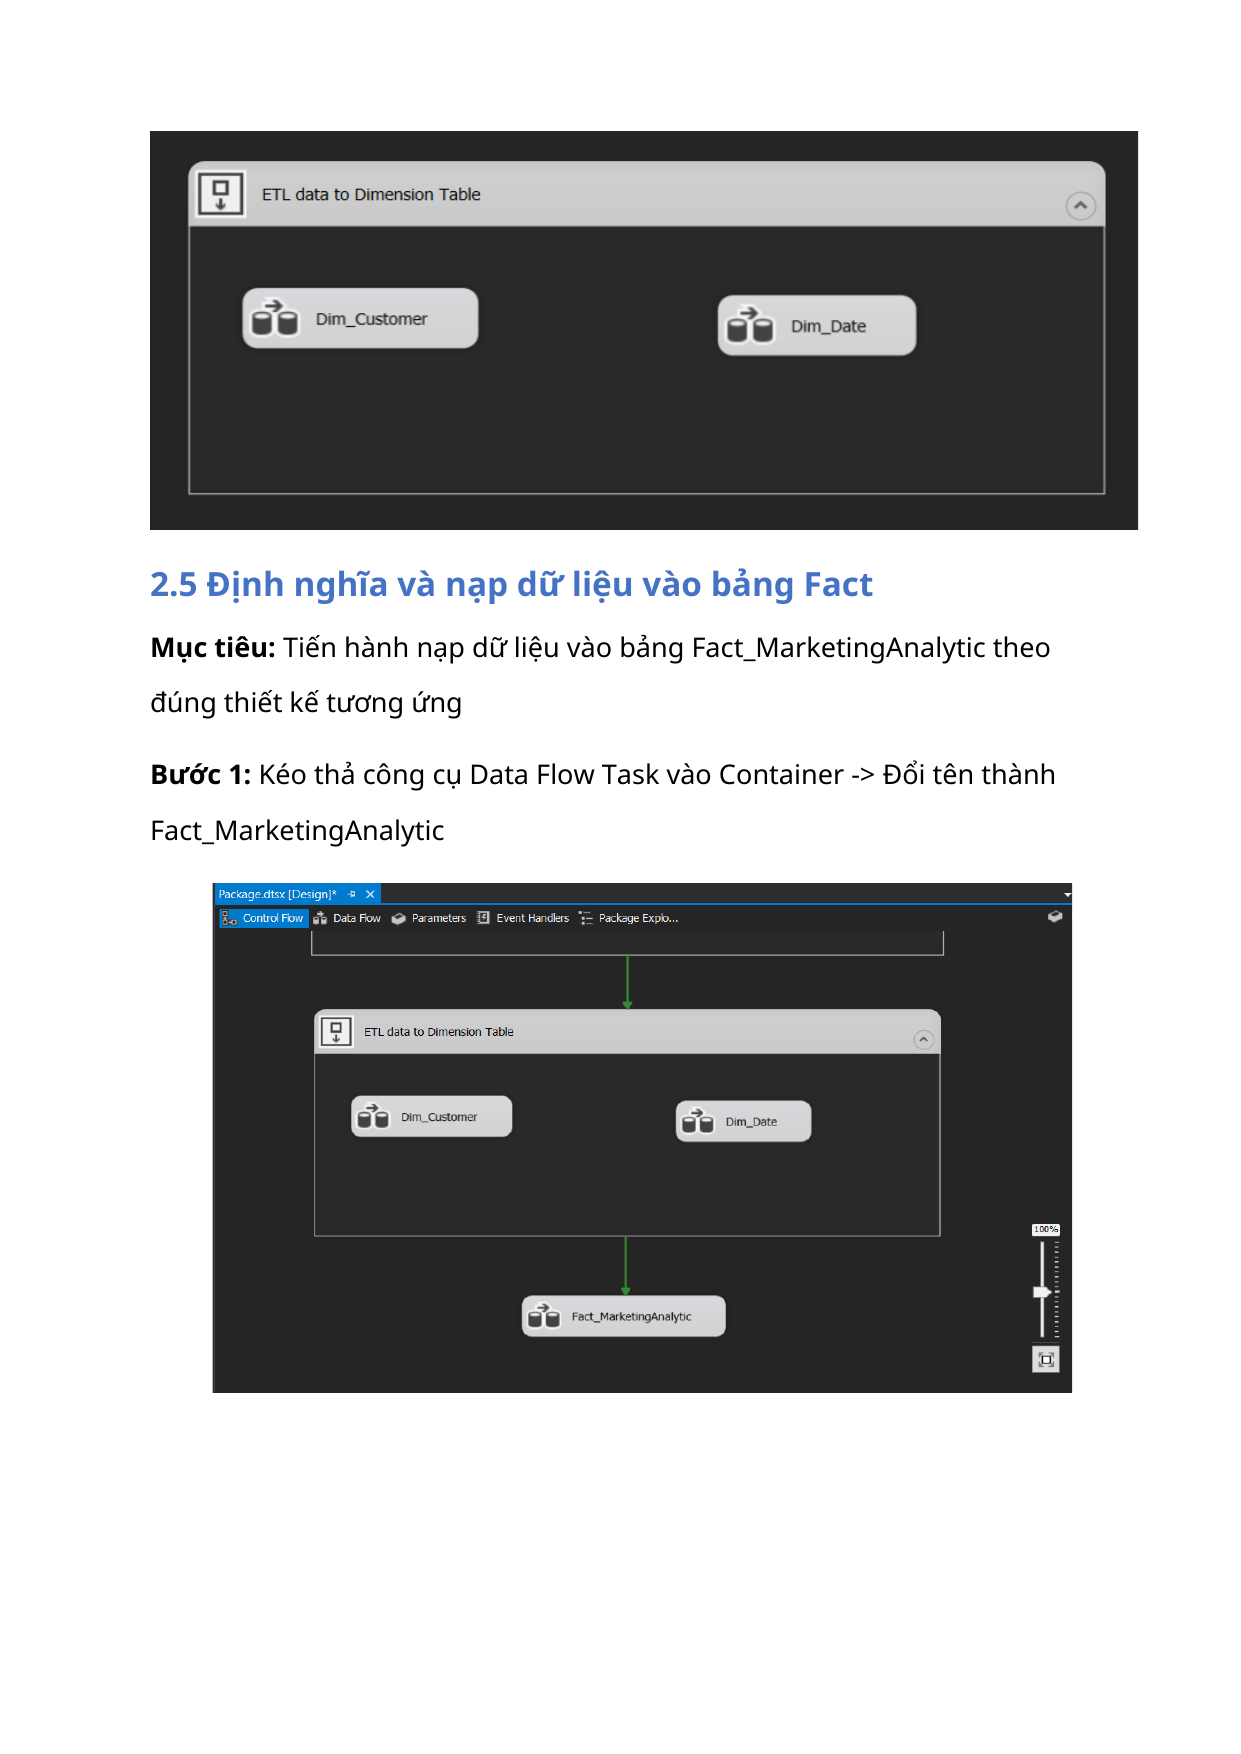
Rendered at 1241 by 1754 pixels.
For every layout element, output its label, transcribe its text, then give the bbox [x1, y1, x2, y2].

text Bước 1: Kéo thả công cụ Data Flow Task vào Container -> Đổi tên thành Fact_MarketingAnalytic [150, 756, 1134, 848]
picture [212, 883, 1073, 1393]
text Mục tiêu: Tiến hành nạp dữ liệu vào bảng Fact_MarketingAnalytic theo đúng thiết kế tương ứng [150, 628, 1090, 721]
picture [150, 131, 1139, 530]
subtitle 2.5 Định nghĩa và nạp dữ liệu vào bảng Fact [150, 560, 1090, 606]
